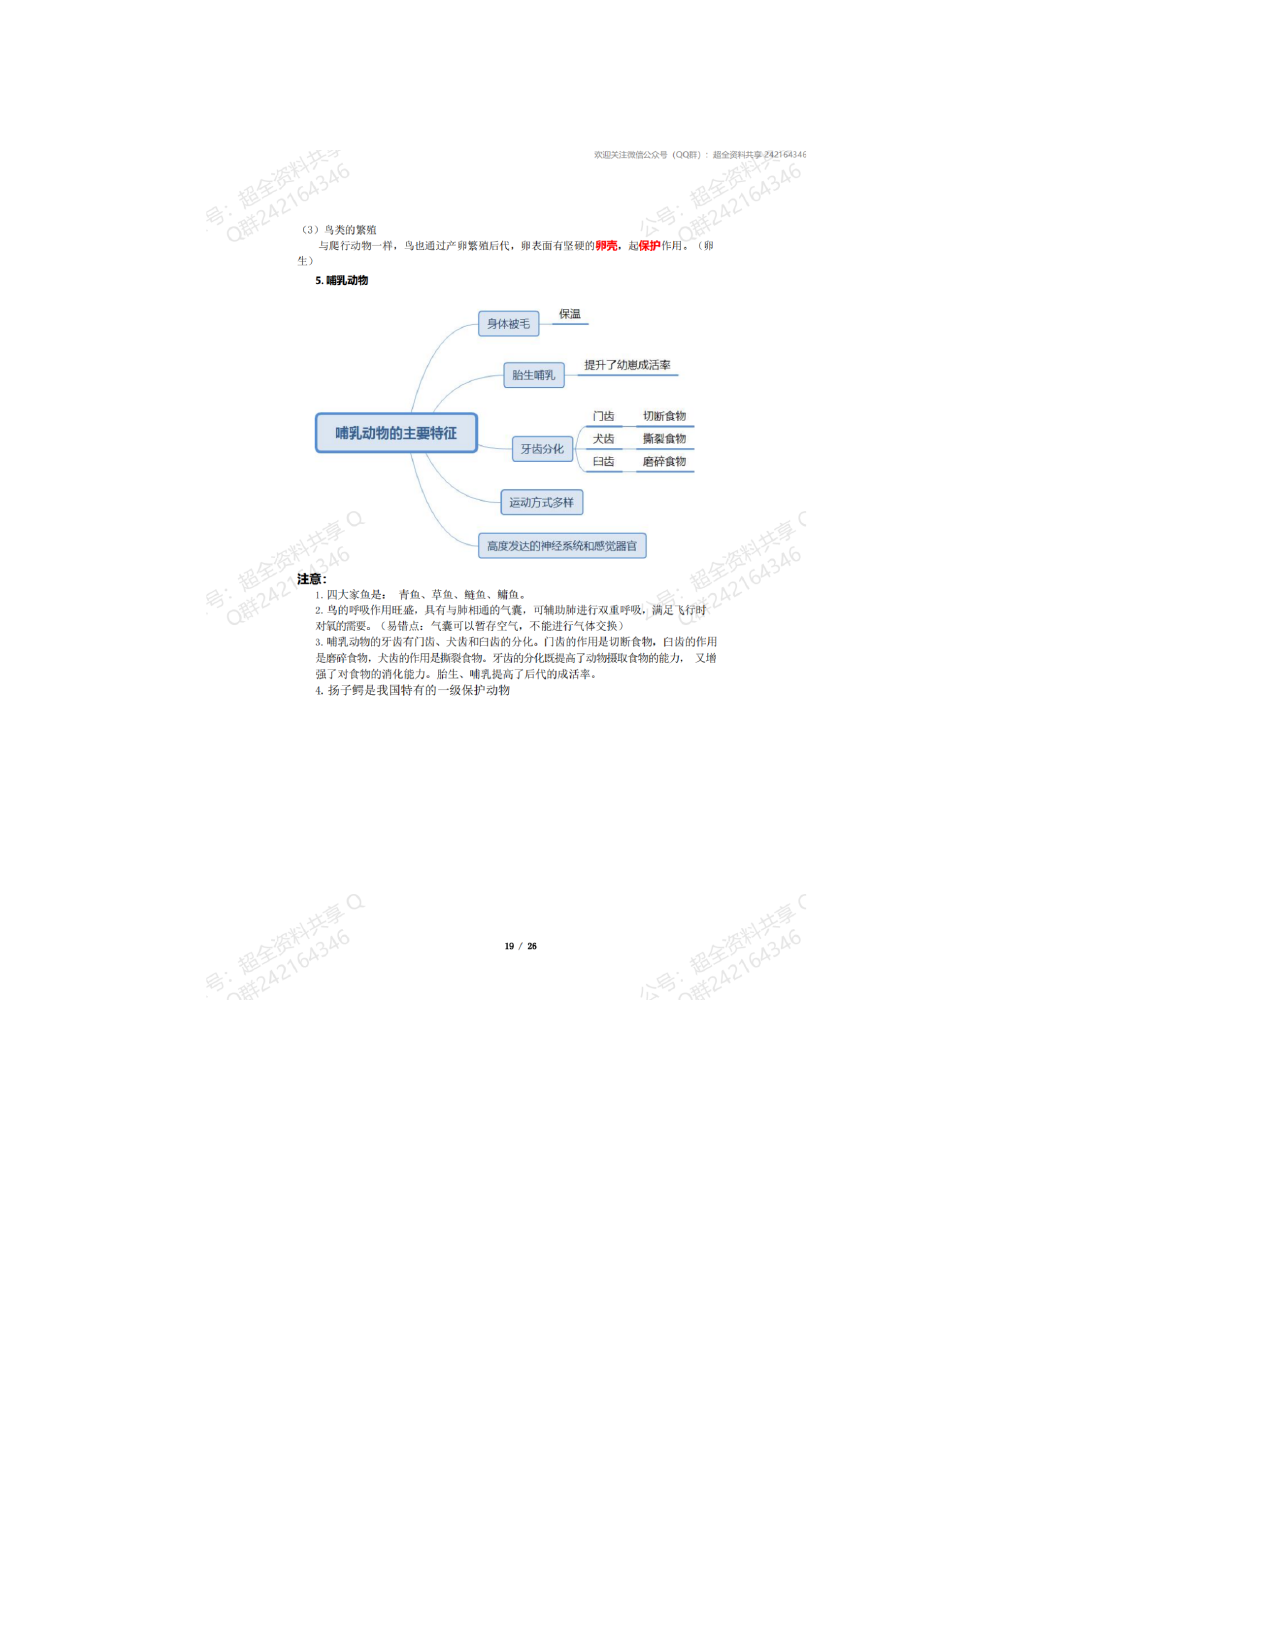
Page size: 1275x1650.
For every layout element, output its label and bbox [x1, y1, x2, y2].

picture [206, 150, 807, 1000]
